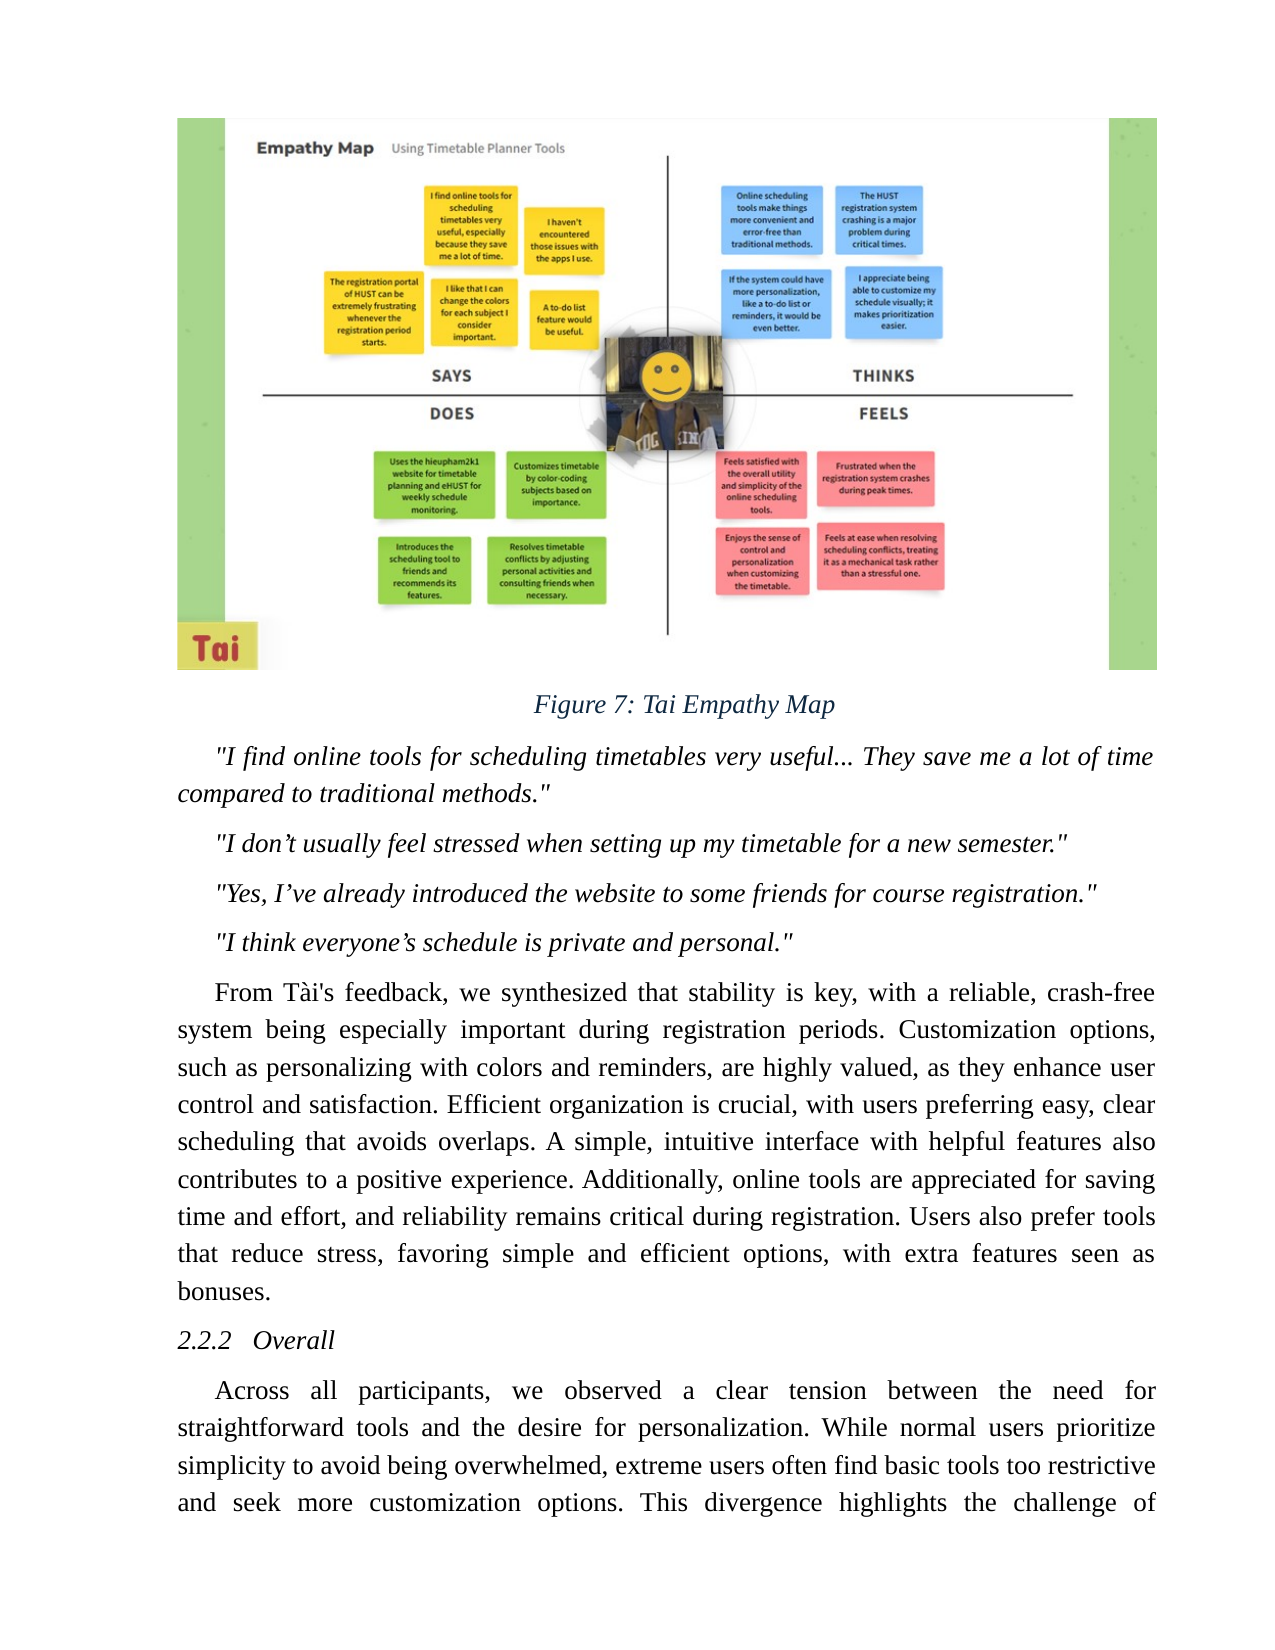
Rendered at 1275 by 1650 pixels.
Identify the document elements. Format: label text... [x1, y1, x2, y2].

subtitle Overall [177, 1324, 1157, 1356]
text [177, 1374, 1157, 1517]
text "I find online tools for scheduling timetables very useful... They save me a lot of time compared to traditional methods." [177, 740, 1157, 808]
text From Tài's feedback, we synthesized that stability is key, with a reliable, crash-free system being especially important during registration periods. Customization options, such as personalizing with colors and reminders, are highly valued, as they enhance user control and satisfaction. Efficient organization is crucial, with users preferring easy, clear scheduling that avoids overlaps. A simple, intuitive interface with helpful features also contributes to a positive experience. Additionally, online tools are appreciated for saving time and effort, and reliability remains critical during registration. Users also prefer tools that reduce stress, favoring simple and efficient options, with extra features seen as bonuses. [177, 976, 1157, 1306]
text "Yes, I’ve already introduced the website to some friends for course registration." [177, 877, 1157, 908]
text Figure 7: Tai Empathy Map [177, 688, 1157, 719]
text "I think everyone’s schedule is private and personal." [177, 926, 1157, 958]
picture [177, 118, 1157, 670]
text "I don’t usually feel stressed when setting up my timetable for a new semester." [177, 827, 1157, 858]
